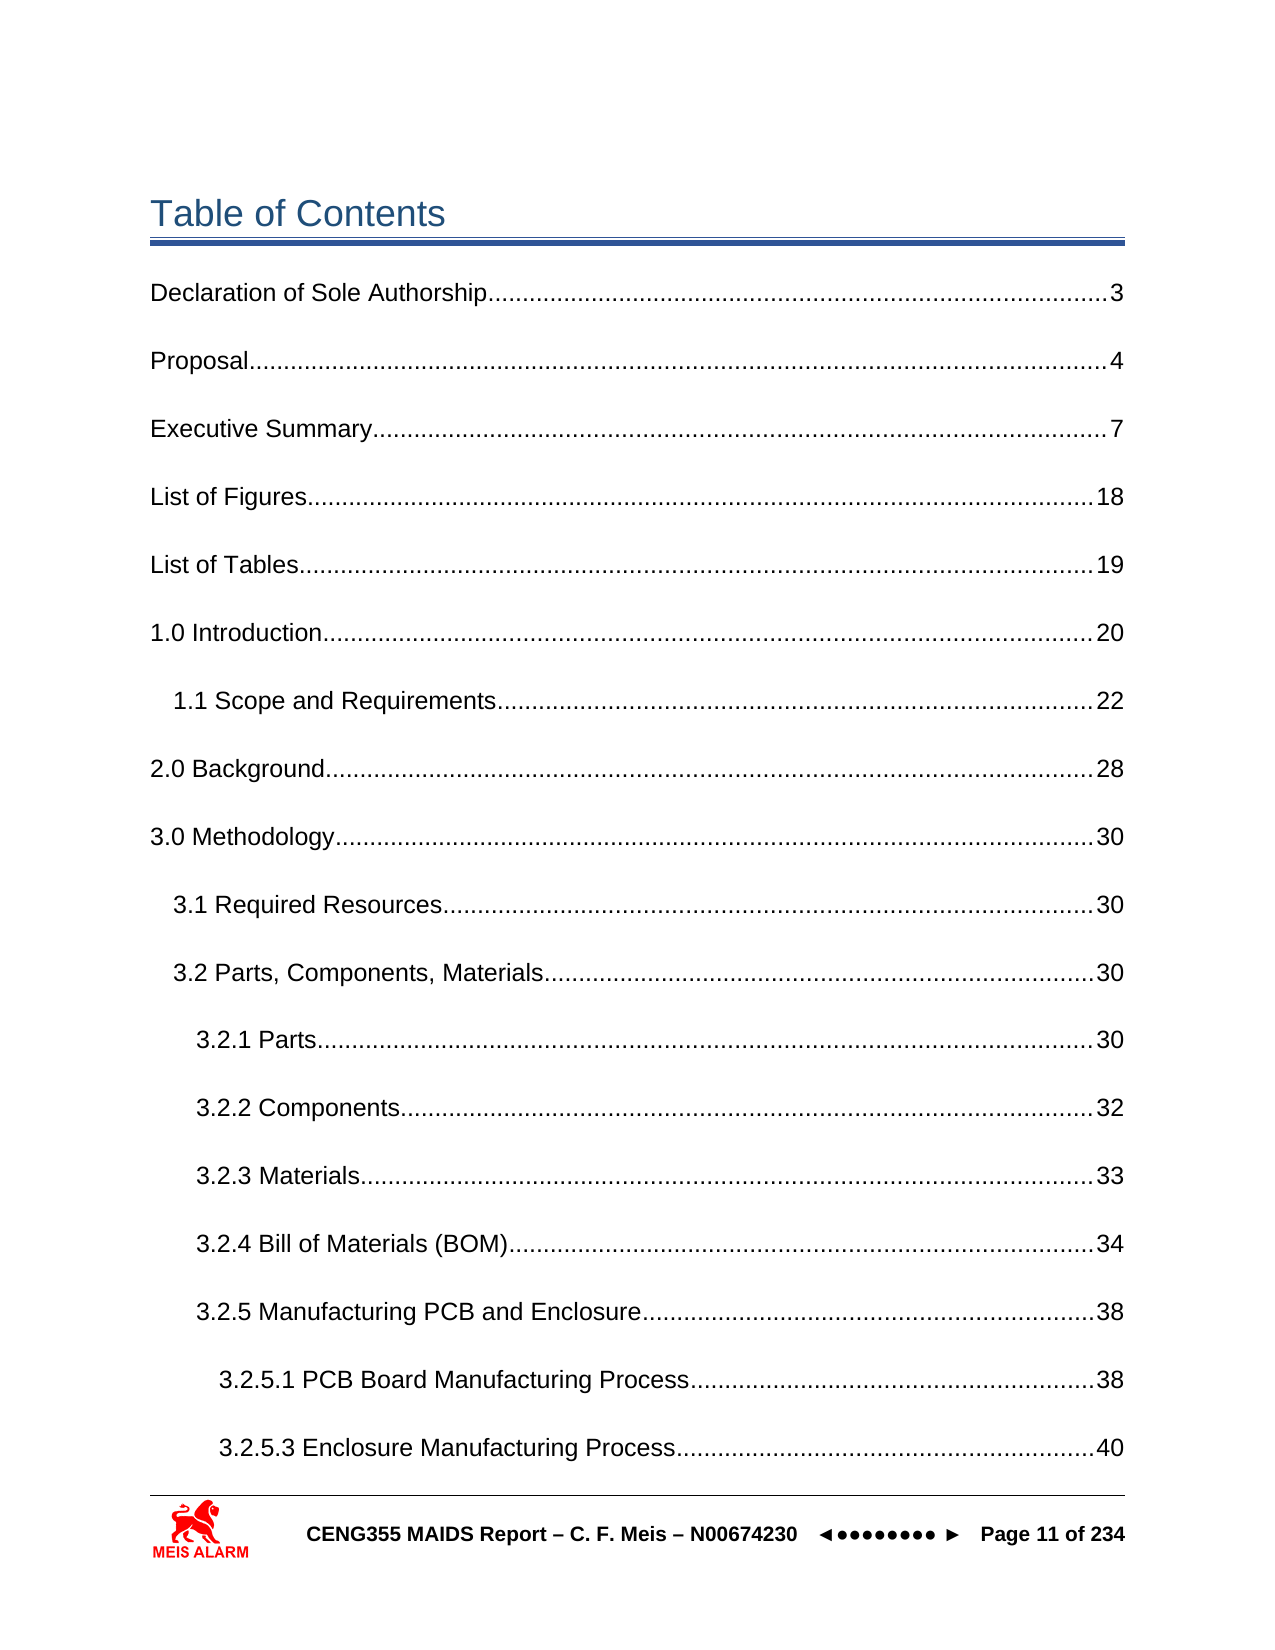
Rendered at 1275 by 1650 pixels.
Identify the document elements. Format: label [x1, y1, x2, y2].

picture [150, 1498, 253, 1561]
